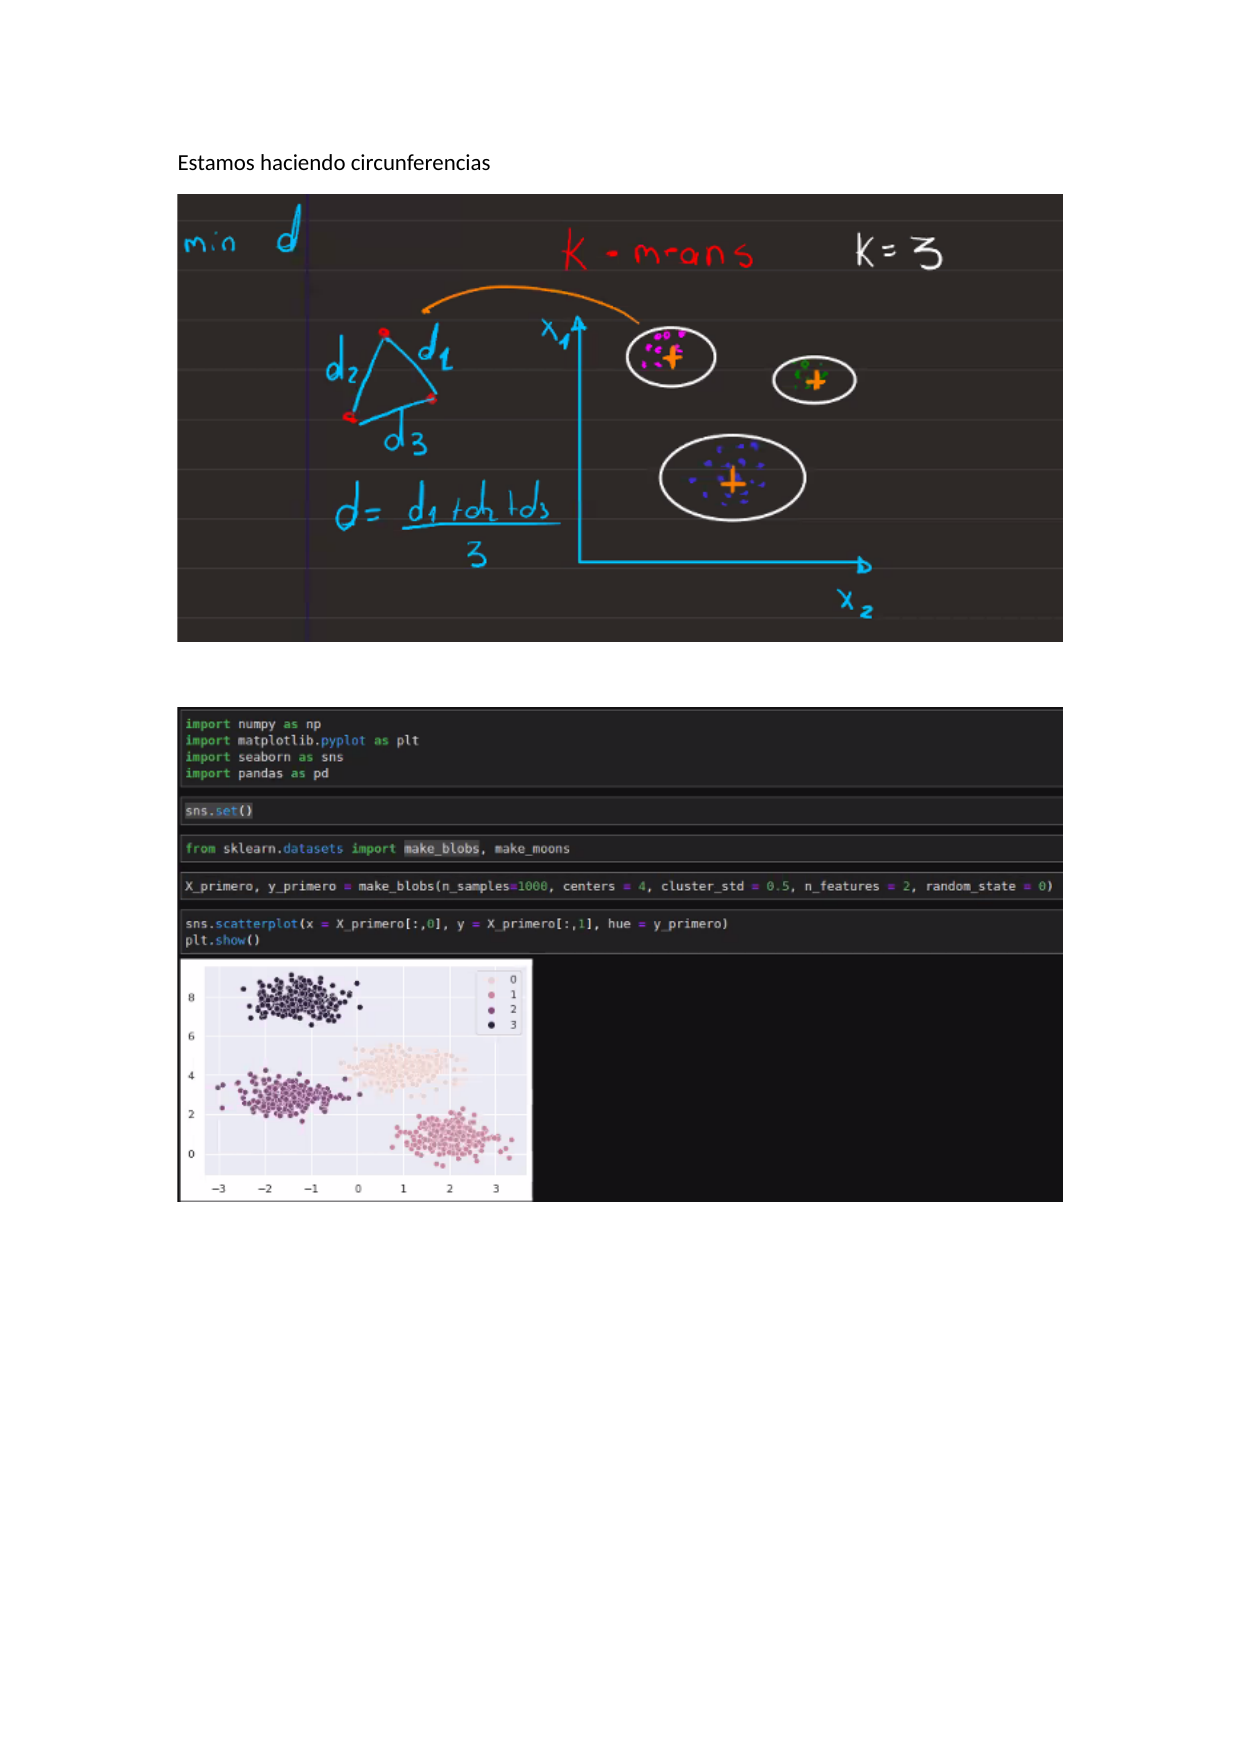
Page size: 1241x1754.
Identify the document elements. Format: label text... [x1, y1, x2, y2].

picture [177, 194, 1063, 642]
picture [177, 707, 1063, 1202]
text Estamos haciendo circunferencias [177, 148, 1063, 176]
